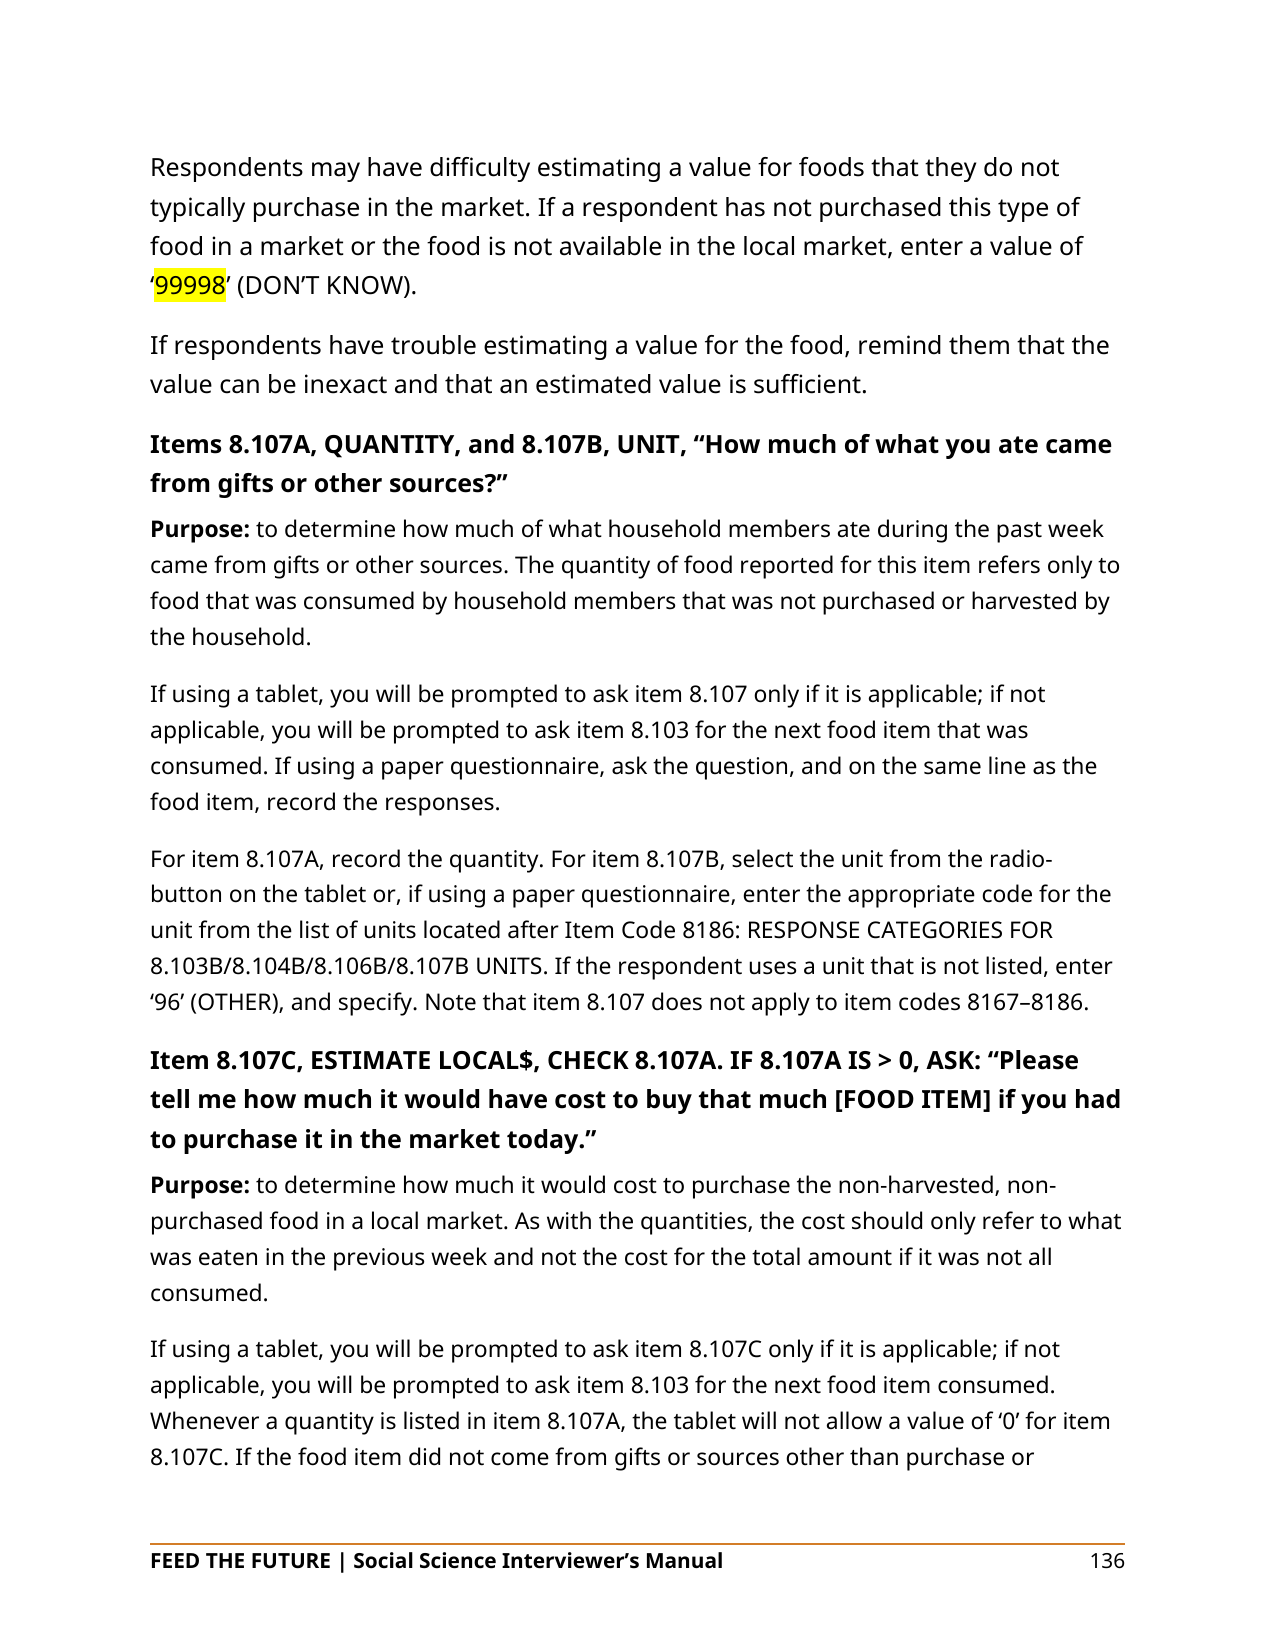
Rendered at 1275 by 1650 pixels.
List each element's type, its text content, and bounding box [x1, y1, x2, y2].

subtitle Items 8.107A, QUANTITY, and 8.107B, UNIT, “How much of what you ate came from gifts or other sources?” [150, 427, 1125, 500]
text For item 8.107A, record the quantity. For item 8.107B, select the unit from the radio-button on the tablet or, if using a paper questionnaire, enter the appropriate code for the unit from the list of units located after Item Code 8186: RESPONSE CATEGORIES FOR 8.103B/8.104B/8.106B/8.107B UNITS. If the respondent uses a unit that is not listed, enter ‘96’ (OTHER), and specify. Note that item 8.107 does not apply to item codes 8167–8186. [150, 842, 1125, 1017]
text Respondents may have difficulty estimating a value for foods that they do not typically purchase in the market. If a respondent has not purchased this type of food in a market or the food is not available in the local market, enter a value of ‘99998’ (DON’T KNOW). [150, 150, 1125, 302]
subtitle Item 8.107C, ESTIMATE LOCAL$, CHECK 8.107A. IF 8.107A IS > 0, ASK: “Please tell me how much it would have cost to buy that much [FOOD ITEM] if you had to purchase it in the market today.” [150, 1043, 1125, 1155]
text If respondents have trouble estimating a value for the food, remind them that the value can be inexact and that an estimated value is sufficient. [150, 327, 1125, 401]
text Purpose: to determine how much of what household members ate during the past week came from gifts or other sources. The quantity of food reported for this item refers only to food that was consumed by household members that was not purchased or harvested by the household. [150, 513, 1125, 652]
text If using a tablet, you will be prompted to ask item 8.107 only if it is applicable; if not applicable, you will be prompted to ask item 8.103 for the next food item that was consumed. If using a paper questionnaire, ask the question, and on the same line as the food item, record the responses. [150, 678, 1125, 817]
text Purpose: to determine how much it would cost to purchase the non-harvested, non-purchased food in a local market. As with the quantities, the cost should only refer to what was eaten in the previous week and not the cost for the total amount if it was not all consumed. [150, 1169, 1125, 1308]
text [150, 1333, 1125, 1472]
